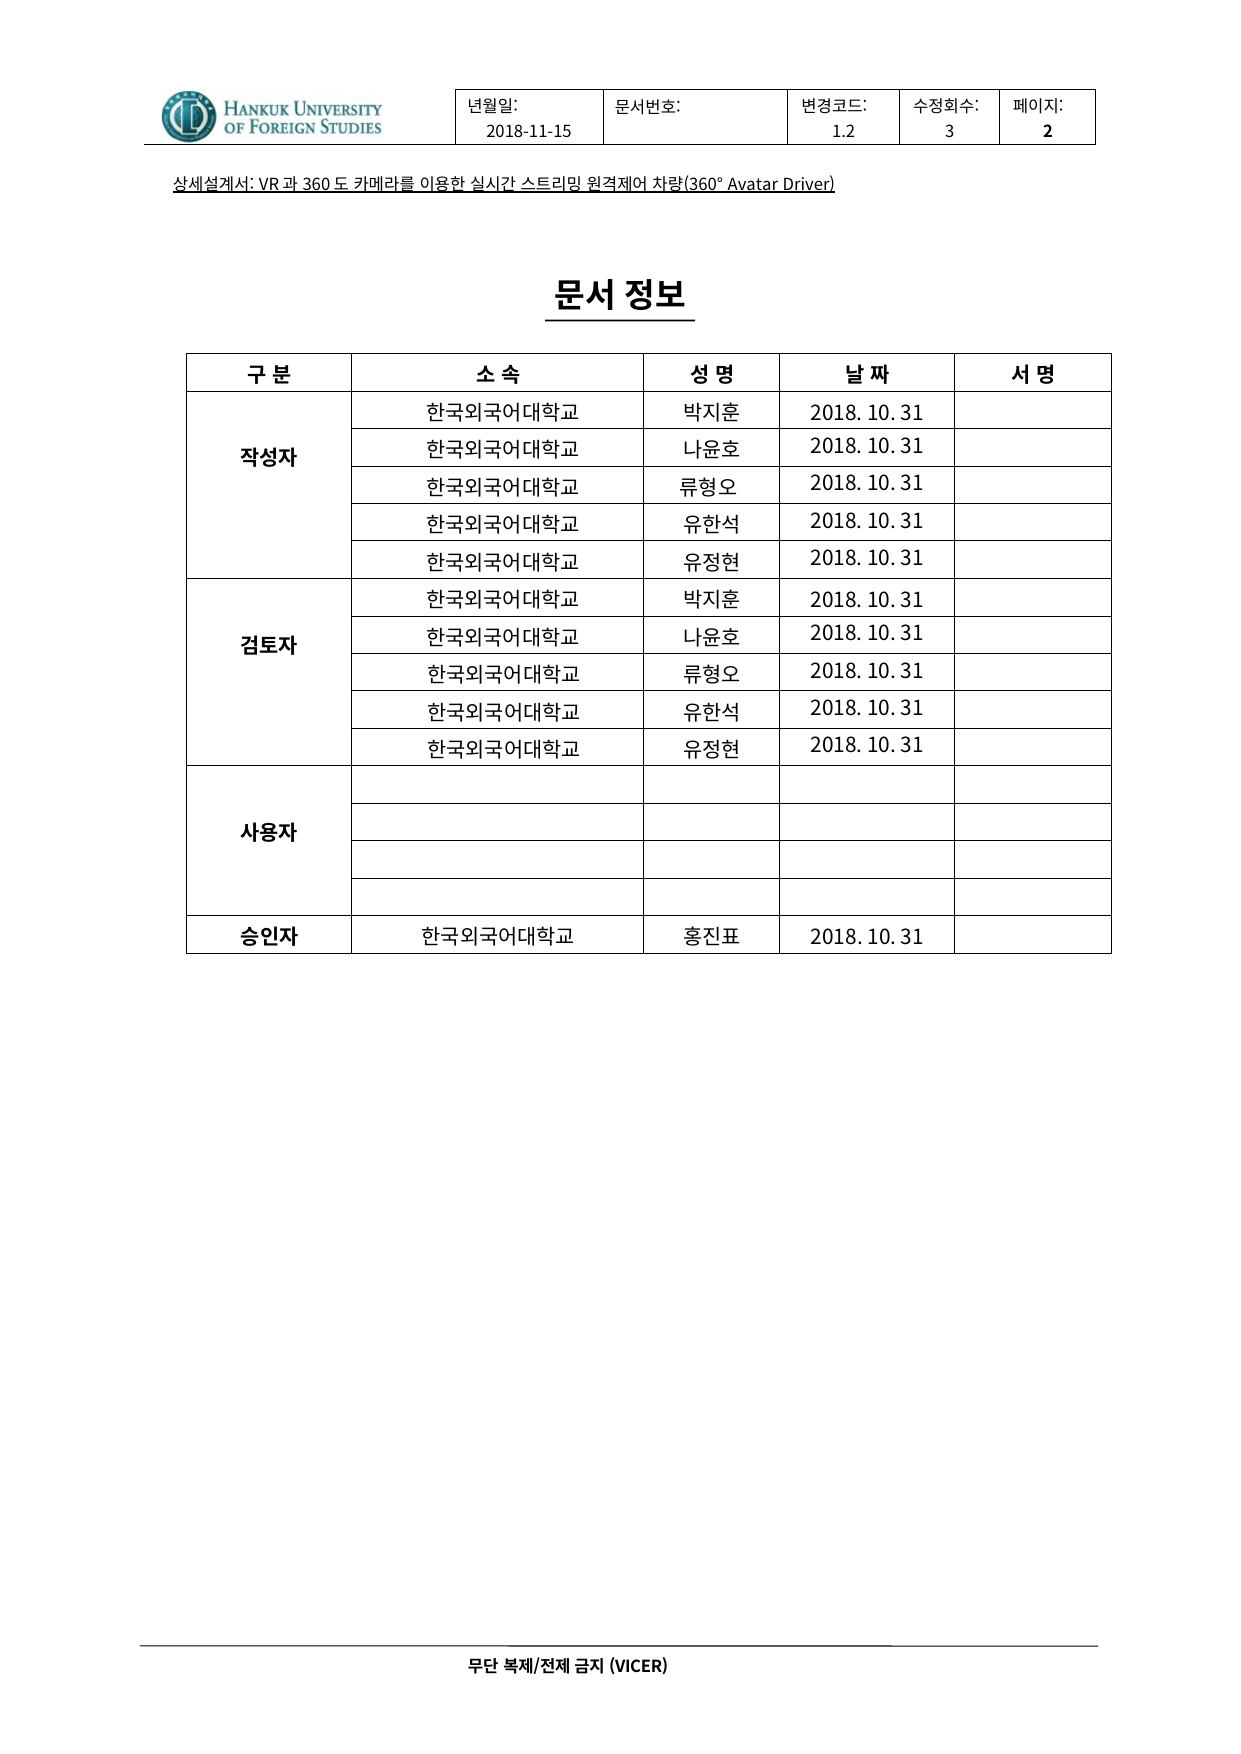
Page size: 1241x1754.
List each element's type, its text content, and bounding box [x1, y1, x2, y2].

table_cell [644, 841, 779, 877]
table_cell [955, 504, 1111, 540]
table_cell [955, 467, 1111, 503]
table_header 성 명 [644, 354, 779, 391]
table_cell 박지훈 [644, 392, 779, 428]
table_header 구 분 [187, 354, 351, 391]
table_cell [955, 541, 1111, 578]
table_cell 검토자 [187, 579, 351, 765]
table_cell 2018. 10. 31 [780, 617, 954, 653]
table_cell 홍진표 [644, 916, 779, 952]
table_cell 한국외국어대학교 [352, 617, 643, 653]
table_cell 사용자 [187, 766, 351, 915]
table_cell 한국외국어대학교 [352, 392, 643, 428]
table_cell [955, 691, 1111, 728]
table_header 소 속 [352, 354, 643, 391]
picture [161, 89, 383, 143]
table_cell 나윤호 [644, 617, 779, 653]
table_cell [644, 879, 779, 915]
table_cell [780, 804, 954, 840]
table_cell 2018. 10. 31 [780, 916, 954, 952]
table_cell 유한석 [644, 504, 779, 540]
text 문서 정보 [448, 268, 792, 317]
table_cell 한국외국어대학교 [352, 916, 643, 952]
table_cell [955, 766, 1111, 802]
table_cell 한국외국어대학교 [352, 654, 643, 690]
table_cell [955, 392, 1111, 428]
table_cell [780, 841, 954, 877]
table_cell [955, 804, 1111, 840]
table_cell 류형오 [644, 654, 779, 690]
table_cell [955, 729, 1111, 765]
table_header 서 명 [955, 354, 1111, 391]
table_cell 2018. 10. 31 [780, 541, 954, 578]
table_cell 한국외국어대학교 [352, 691, 643, 728]
table_cell [644, 804, 779, 840]
table_cell 한국외국어대학교 [352, 729, 643, 765]
table_cell 나윤호 [644, 429, 779, 466]
table_cell 유한석 [644, 691, 779, 728]
table_cell [780, 879, 954, 915]
table_cell [644, 766, 779, 802]
table_cell 2018. 10. 31 [780, 691, 954, 728]
table_cell [352, 879, 643, 915]
table_cell 2018. 10. 31 [780, 392, 954, 428]
table_cell [955, 617, 1111, 653]
table_cell 2018. 10. 31 [780, 467, 954, 503]
table_cell [352, 804, 643, 840]
table_cell 유정현 [644, 541, 779, 578]
table_cell 박지훈 [644, 579, 779, 616]
table_cell [955, 429, 1111, 466]
table_cell 한국외국어대학교 [352, 429, 643, 466]
table_cell 작성자 [187, 392, 351, 578]
table_cell [955, 841, 1111, 877]
table_cell 류형오 [644, 467, 779, 503]
table_cell 유정현 [644, 729, 779, 765]
table_cell [780, 766, 954, 802]
table_cell [955, 916, 1111, 952]
table_cell 2018. 10. 31 [780, 429, 954, 466]
table_cell 한국외국어대학교 [352, 541, 643, 578]
table_cell [352, 766, 643, 802]
table_cell 승인자 [187, 916, 351, 952]
table_cell [955, 654, 1111, 690]
table_cell [955, 579, 1111, 616]
table_cell 2018. 10. 31 [780, 579, 954, 616]
table_cell 한국외국어대학교 [352, 504, 643, 540]
table_cell 2018. 10. 31 [780, 504, 954, 540]
table_cell [352, 841, 643, 877]
table_cell 한국외국어대학교 [352, 467, 643, 503]
table_cell 한국외국어대학교 [352, 579, 643, 616]
table_header 날 짜 [780, 354, 954, 391]
table_cell [955, 879, 1111, 915]
table_cell 2018. 10. 31 [780, 654, 954, 690]
table_cell 2018. 10. 31 [780, 729, 954, 765]
